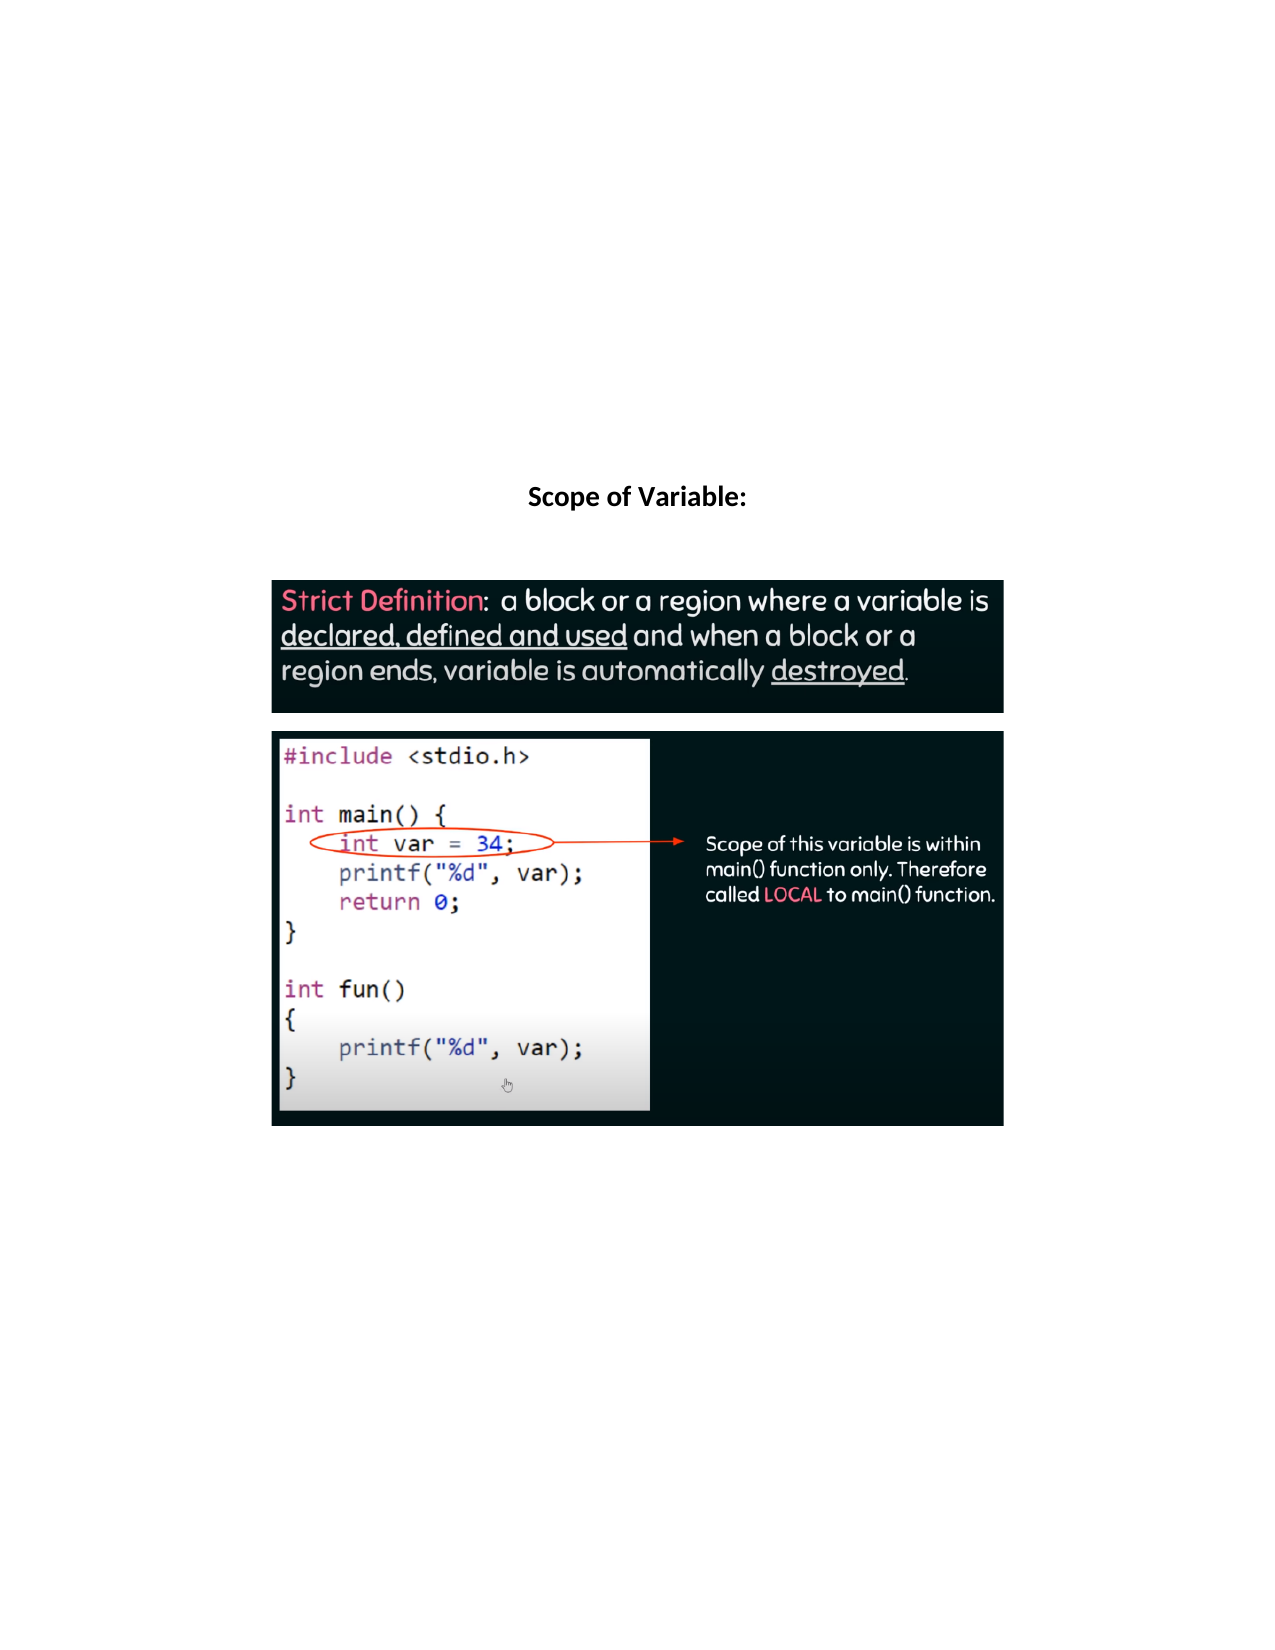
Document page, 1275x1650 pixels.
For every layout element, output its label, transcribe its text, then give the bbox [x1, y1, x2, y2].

picture [271, 580, 1004, 713]
picture [271, 731, 1004, 1126]
text Scope of Variable: [150, 478, 1125, 514]
